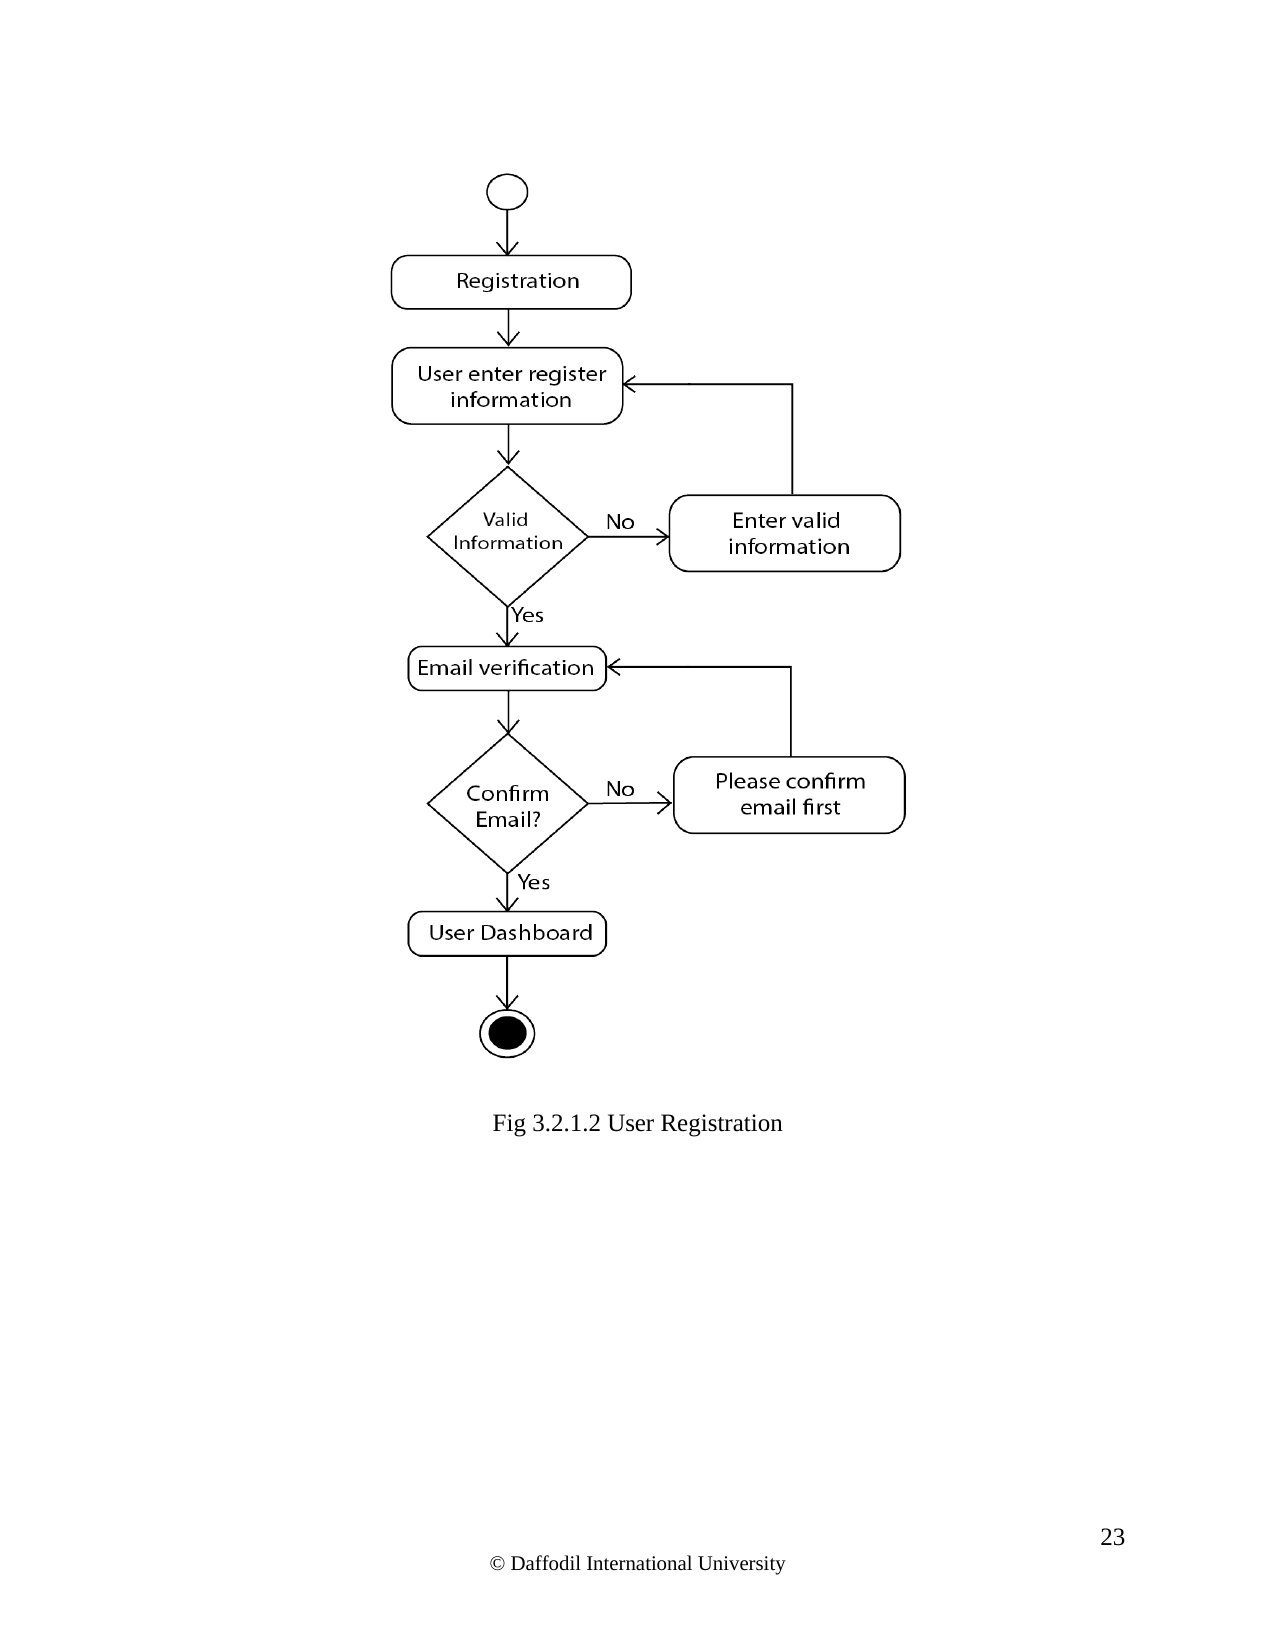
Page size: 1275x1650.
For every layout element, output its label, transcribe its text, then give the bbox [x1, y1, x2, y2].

picture [323, 150, 952, 1108]
text Fig 3.2.1.2 User Registration [150, 1108, 1125, 1136]
